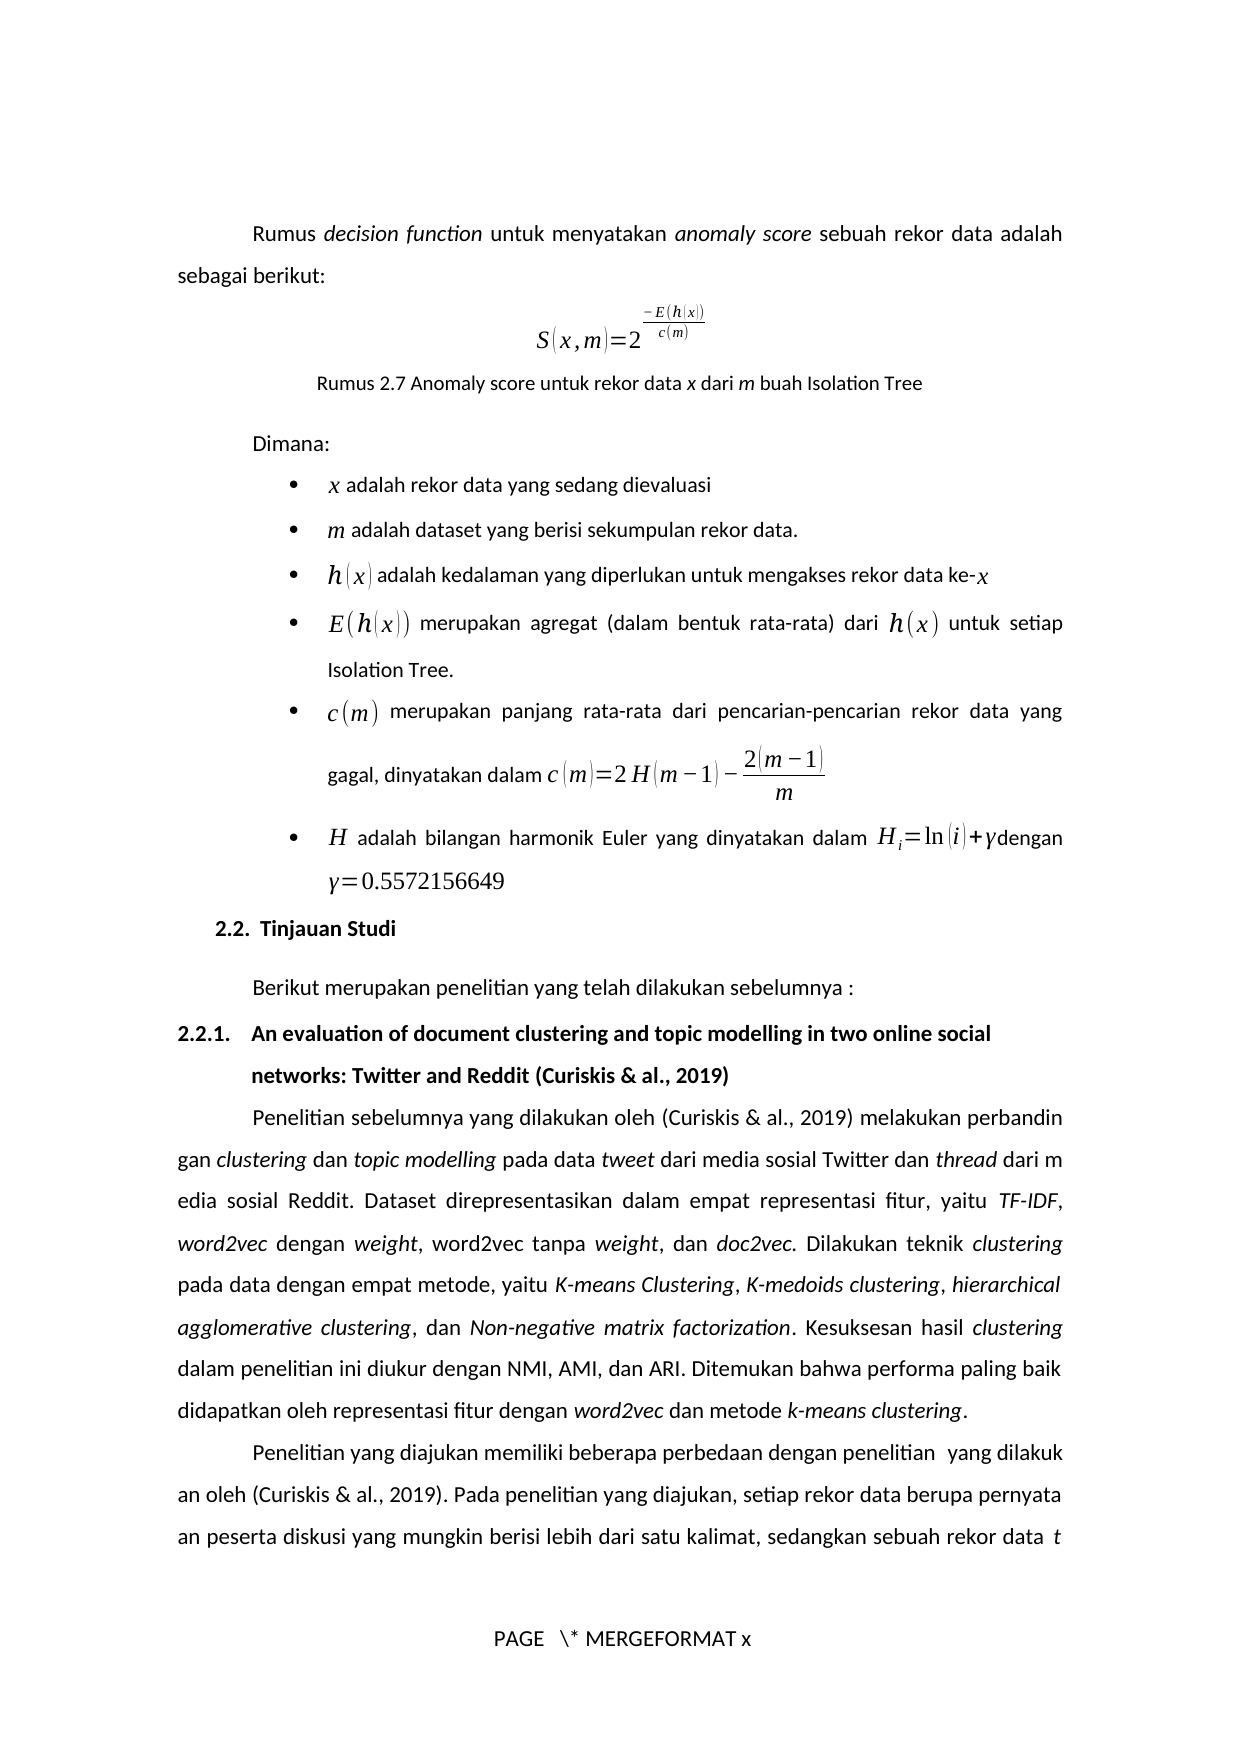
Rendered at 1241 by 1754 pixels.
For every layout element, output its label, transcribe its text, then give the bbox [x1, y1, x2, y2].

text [177, 1438, 1063, 1551]
list adalah kedalaman yang diperlukan untuk mengakses rekor data ke- [290, 561, 1063, 592]
text Rumus 2.7 Anomaly score untuk rekor data x dari m buah Isolation Tree [176, 370, 1063, 395]
text Penelitian sebelumnya yang dilakukan oleh melakukan perbandingan clustering dan topic modelling pada data tweet dari media sosial Twitter dan thread dari media sosial Reddit. Dataset direpresentasikan dalam empat representasi fitur, yaitu TF-IDF, word2vec dengan weight, word2vec tanpa weight, dan doc2vec. Dilakukan teknik clustering pada data dengan empat metode, yaitu K-means Clustering, K-medoids clustering, hierarchical agglomerative clustering, dan Non-negative matrix factorization. Kesuksesan hasil clustering dalam penelitian ini diukur dengan NMI, AMI, dan ARI. Ditemukan bahwa performa paling baik didapatkan oleh representasi fitur dengan word2vec dan metode k-means clustering. [177, 1103, 1063, 1424]
list adalah rekor data yang sedang dievaluasi [290, 471, 1063, 501]
list merupakan agregat (dalam bentuk rata-rata) dari untuk setiap Isolation Tree. [290, 608, 1063, 682]
text Dimana: [177, 429, 1063, 457]
subtitle An evaluation of document clustering and topic modelling in two online social networks: Twitter and Reddit (Curiskis & al., 2019) [177, 1019, 1063, 1089]
text Berikut merupakan penelitian yang telah dilakukan sebelumnya : [177, 973, 1063, 1001]
subtitle Tinjauan Studi [215, 914, 1063, 942]
list merupakan panjang rata-rata dari pencarian-pencarian rekor data yang gagal, dinyatakan dalam [290, 698, 1063, 806]
text Rumus decision function untuk menyatakan anomaly score sebuah rekor data adalah sebagai berikut: [177, 219, 1063, 289]
list adalah bilangan harmonik Euler yang dinyatakan dalam dengan [290, 821, 1063, 896]
list adalah dataset yang berisi sekumpulan rekor data. [290, 516, 1063, 546]
